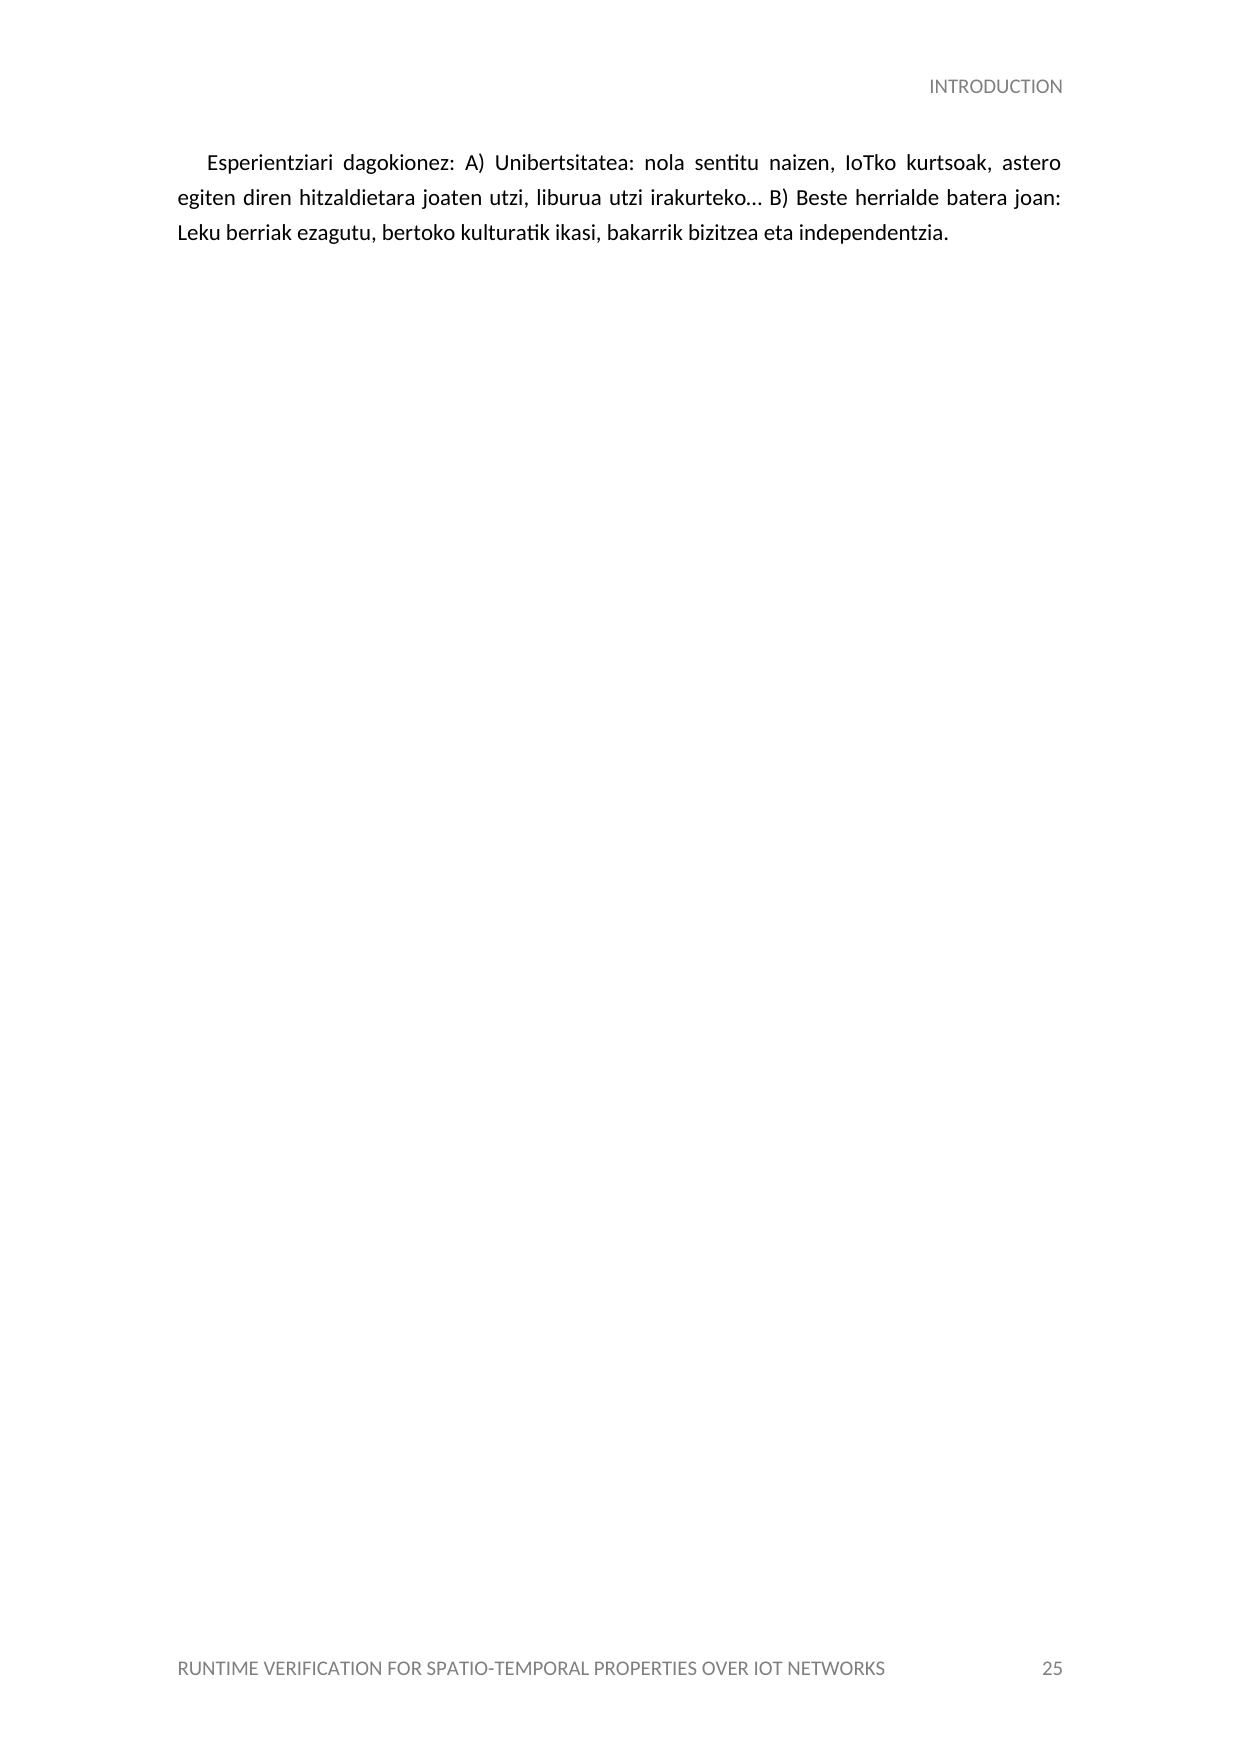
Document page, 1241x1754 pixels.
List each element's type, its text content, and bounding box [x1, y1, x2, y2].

text Esperientziari dagokionez: A) Unibertsitatea: nola sentitu naizen, IoTko kurtsoak, astero egiten diren hitzaldietara joaten utzi, liburua utzi irakurteko… B) Beste herrialde batera joan: Leku berriak ezagutu, bertoko kulturatik ikasi, bakarrik bizitzea eta independentzia. [177, 148, 1063, 246]
